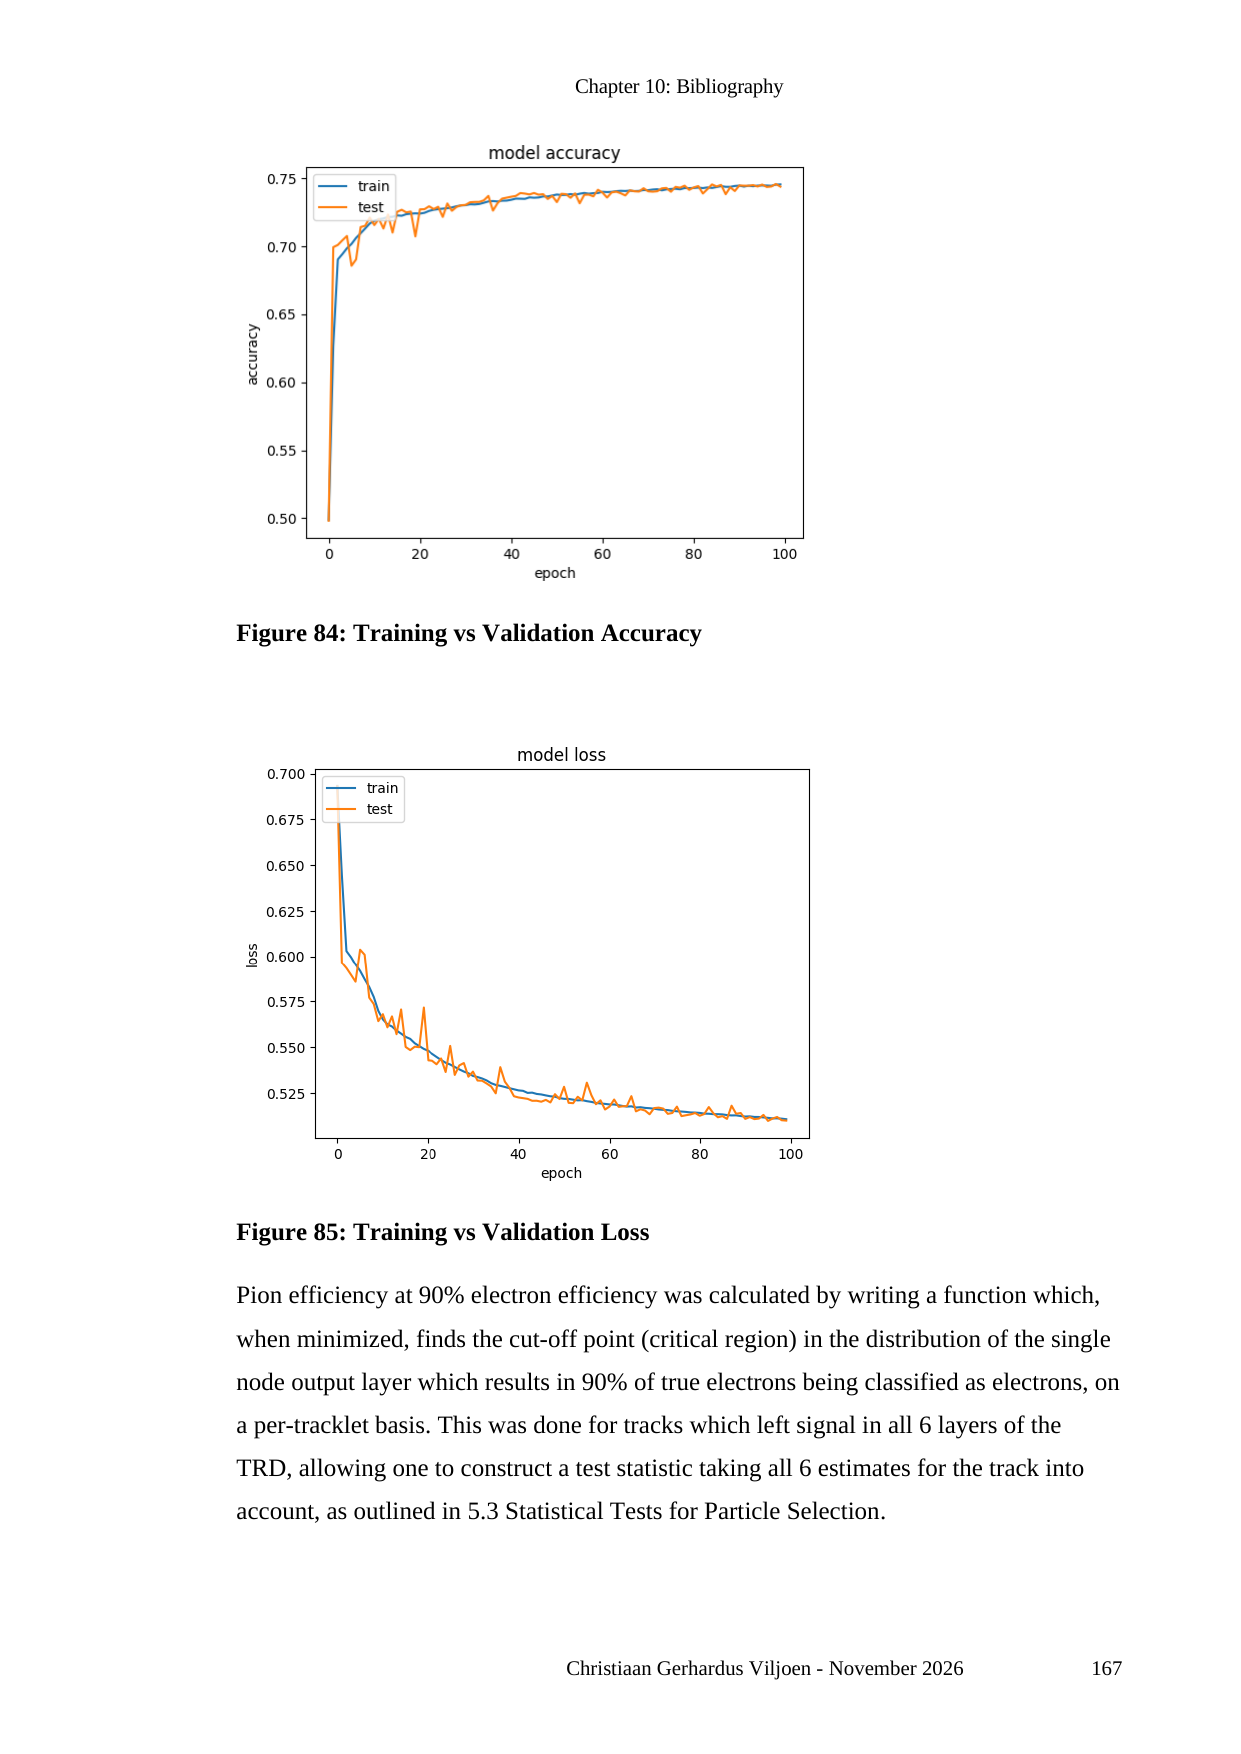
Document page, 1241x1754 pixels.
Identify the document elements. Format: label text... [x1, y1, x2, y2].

picture [236, 135, 816, 591]
text Pion efficiency at 90% electron efficiency was calculated by writing a function which, when minimized, finds the cut-off point (critical region) in the distribution of the single node output layer which results in 90% of true electrons being classified as electrons, on a per-tracklet basis. This was done for tracks which left signal in all 6 layers of the TRD, allowing one to construct a test statistic taking all 6 estimates for the track into account, as outlined in 5.3 Statistical Tests for Particle Selection. [236, 1281, 1122, 1525]
picture [236, 737, 821, 1190]
